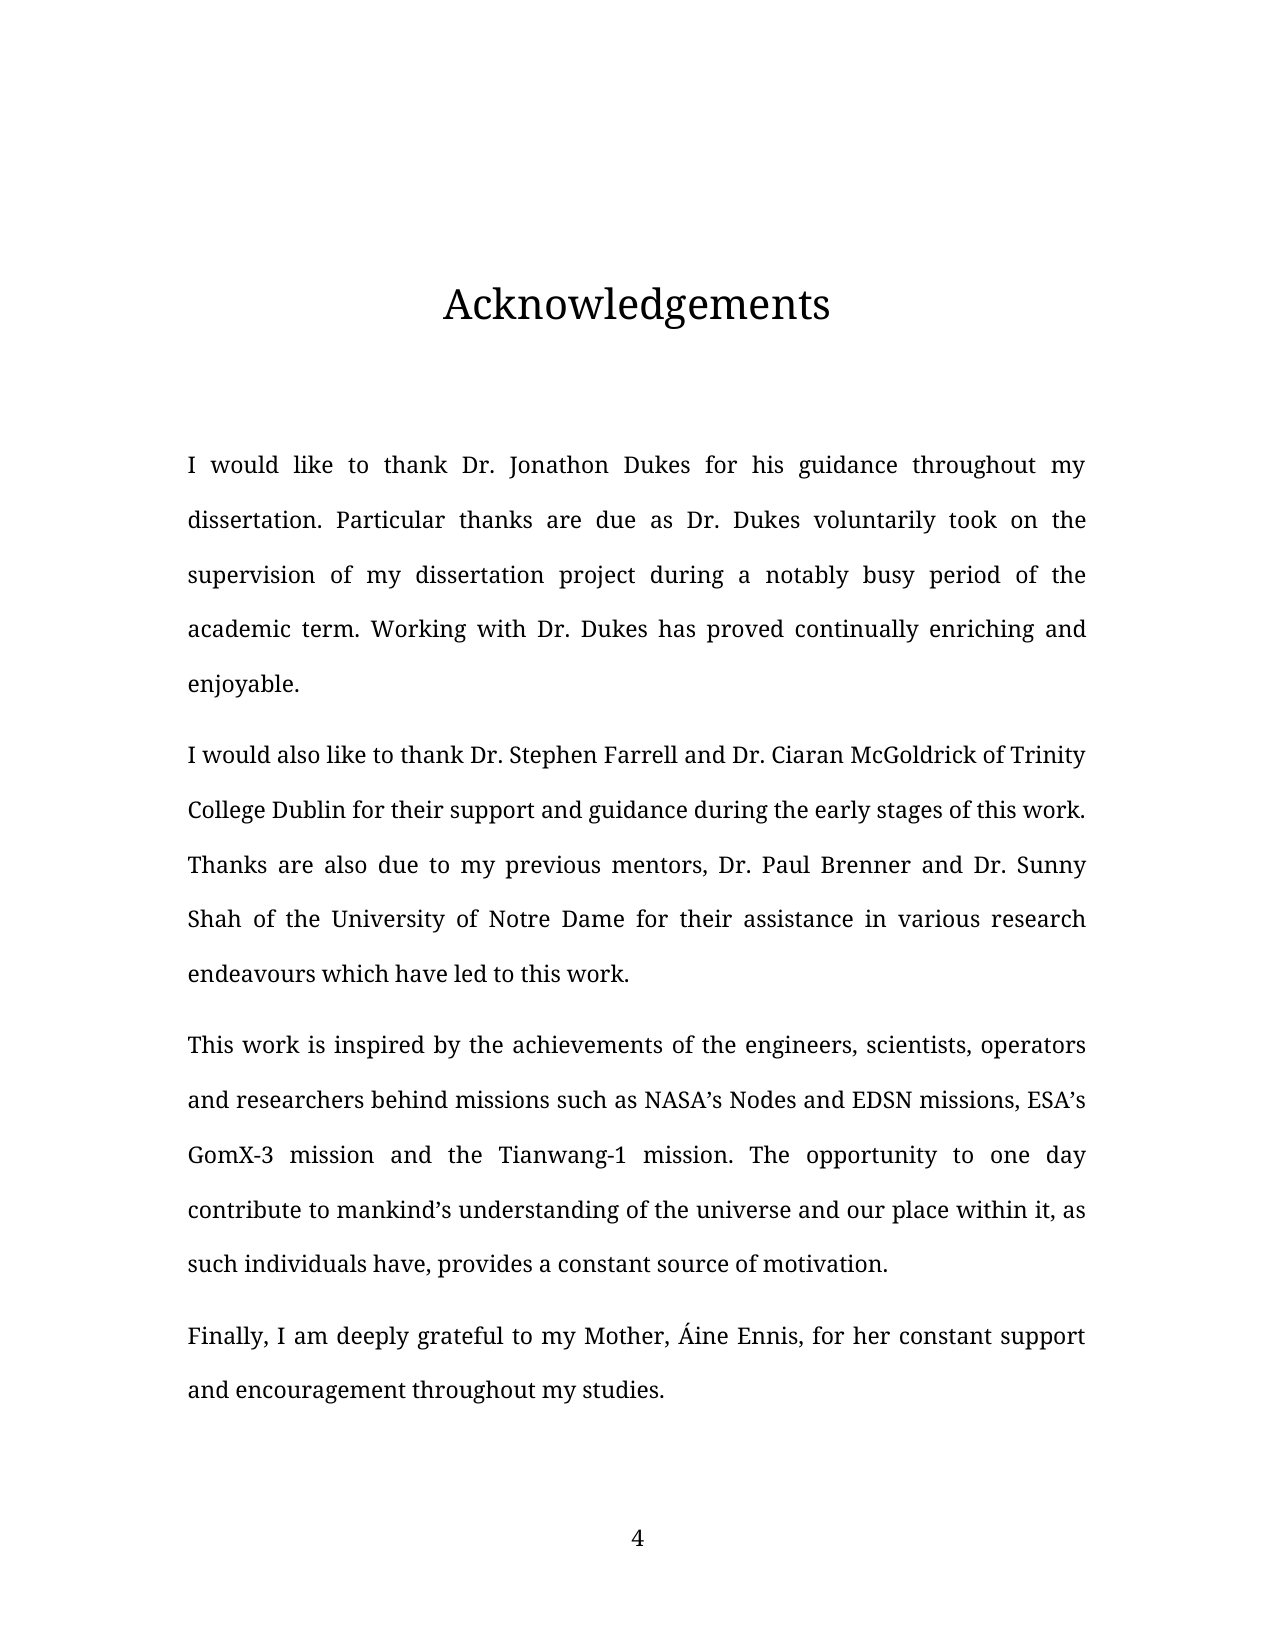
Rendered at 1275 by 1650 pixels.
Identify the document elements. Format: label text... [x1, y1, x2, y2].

title Acknowledgements [187, 275, 1087, 332]
text This work is inspired by the achievements of the engineers, scientists, operators and researchers behind missions such as NASA’s Nodes and EDSN missions, ESA’s GomX-3 mission and the Tianwang-1 mission. The opportunity to one day contribute to mankind’s understanding of the universe and our place within it, as such individuals have, provides a constant source of motivation. [187, 1029, 1087, 1279]
text Finally, I am deeply grateful to my Mother, Áine Ennis, for her constant support and encouragement throughout my studies. [187, 1319, 1087, 1406]
text I would also like to thank Dr. Stephen Farrell and Dr. Ciaran McGoldrick of Trinity College Dublin for their support and guidance during the early stages of this work. Thanks are also due to my previous mentors, Dr. Paul Brenner and Dr. Sunny Shah of the University of Notre Dame for their assistance in various research endeavours which have led to this work. [187, 739, 1087, 989]
text I would like to thank Dr. Jonathon Dukes for his guidance throughout my dissertation. Particular thanks are due as Dr. Dukes voluntarily took on the supervision of my dissertation project during a notably busy period of the academic term. Working with Dr. Dukes has proved continually enriching and enjoyable. [187, 449, 1087, 699]
